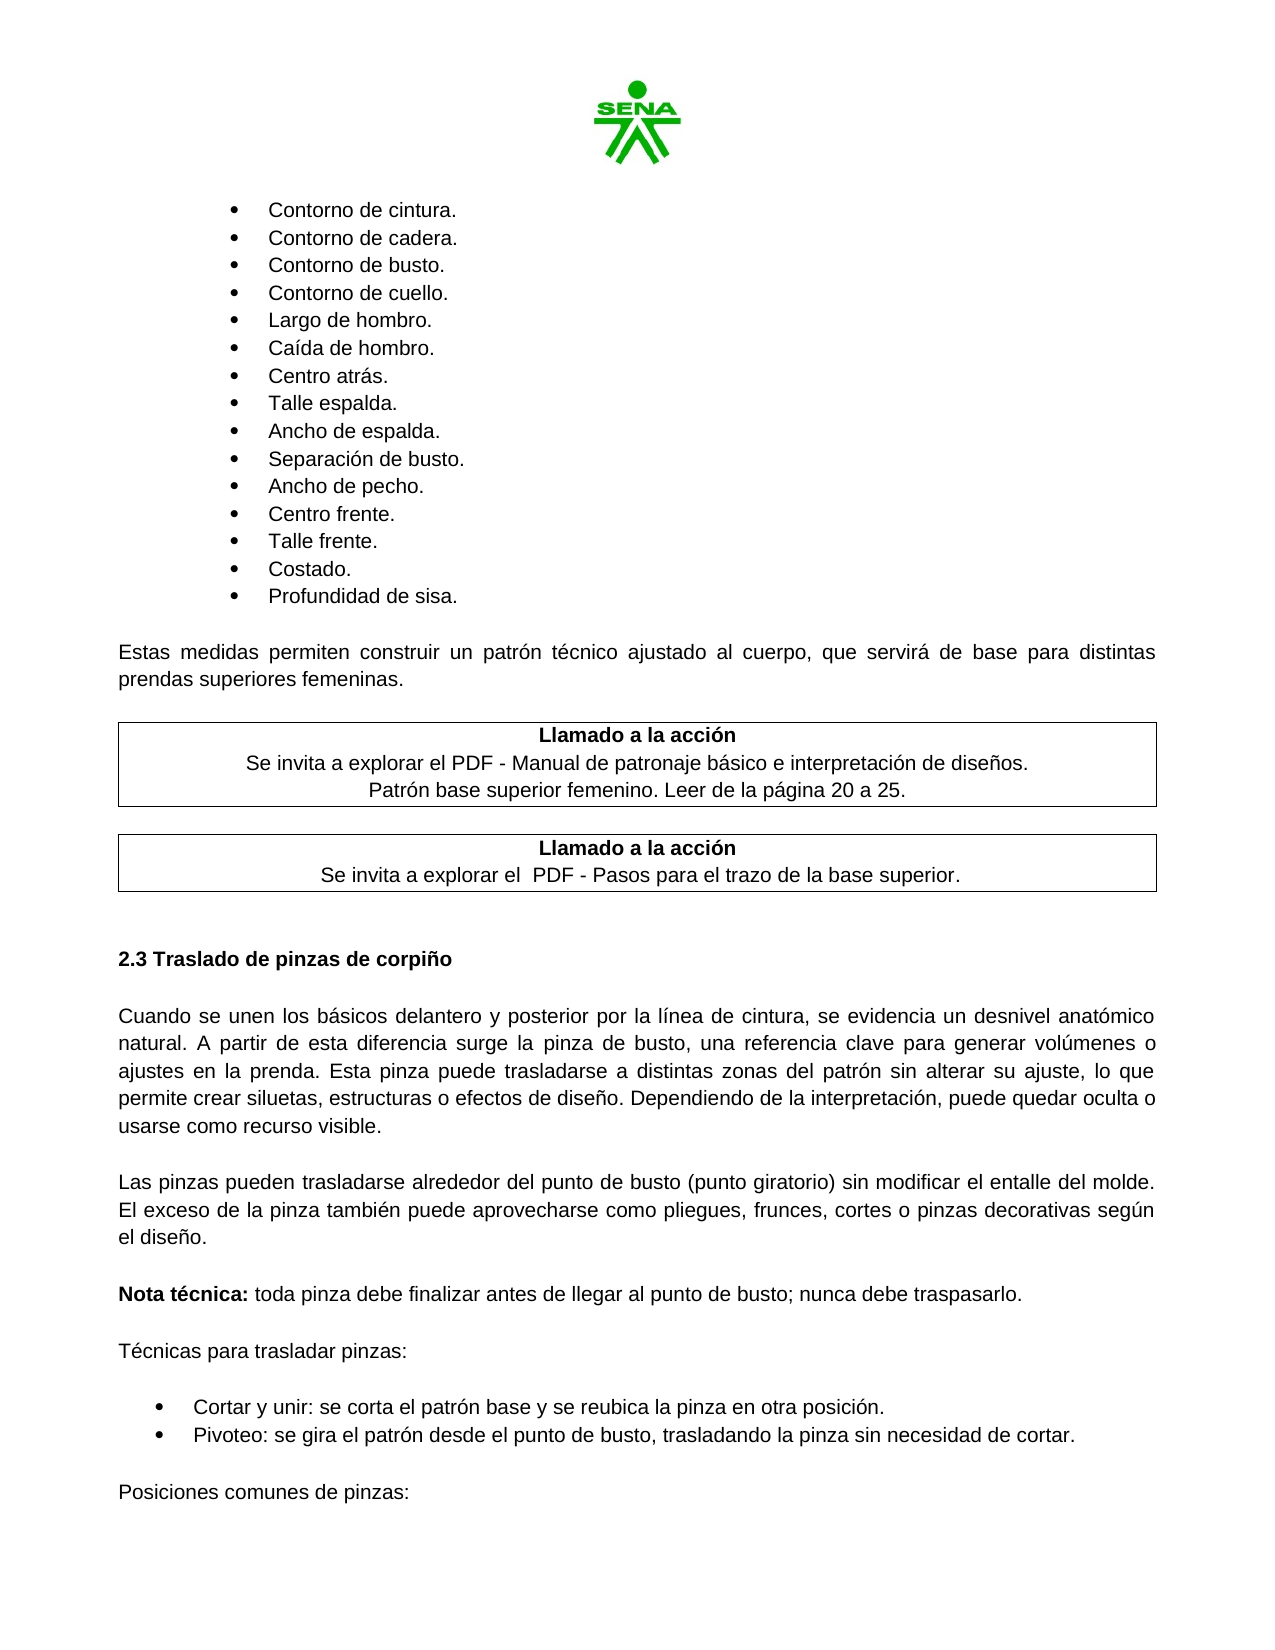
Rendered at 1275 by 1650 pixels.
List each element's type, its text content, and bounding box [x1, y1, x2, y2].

list Talle espalda. [231, 391, 1157, 415]
text Nota técnica: toda pinza debe finalizar antes de llegar al punto de busto; nunca debe traspasarlo. [118, 1282, 1157, 1306]
text Las pinzas pueden trasladarse alrededor del punto de busto (punto giratorio) sin modificar el entalle del molde. El exceso de la pinza también puede aprovecharse como pliegues, frunces, cortes o pinzas decorativas según el diseño. [118, 1170, 1157, 1249]
table_header Llamado a la acción Se invita a explorar el PDF - Pasos para el trazo de la base superior. [119, 835, 1156, 891]
list Caída de hombro. [231, 336, 1157, 360]
list Ancho de pecho. [231, 474, 1157, 498]
text Posiciones comunes de pinzas: [118, 1479, 1157, 1503]
list Costado. [231, 557, 1157, 581]
list Centro atrás. [231, 363, 1157, 388]
list Talle frente. [231, 529, 1157, 553]
text 2.3 Traslado de pinzas de corpiño [118, 947, 1157, 971]
list Contorno de busto. [231, 253, 1157, 277]
list Centro frente. [231, 502, 1157, 526]
text Estas medidas permiten construir un patrón técnico ajustado al cuerpo, que servirá de base para distintas prendas superiores femeninas. [118, 639, 1157, 691]
text Cuando se unen los básicos delantero y posterior por la línea de cintura, se evidencia un desnivel anatómico natural. A partir de esta diferencia surge la pinza de busto, una referencia clave para generar volúmenes o ajustes en la prenda. Esta pinza puede trasladarse a distintas zonas del patrón sin alterar su ajuste, lo que permite crear siluetas, estructuras o efectos de diseño. Dependiendo de la interpretación, puede quedar oculta o usarse como recurso visible. [118, 1003, 1157, 1137]
list Profundidad de sisa. [231, 584, 1157, 608]
list Contorno de cintura. [231, 198, 1157, 222]
list Separación de busto. [231, 446, 1157, 470]
table_header Llamado a la acción Se invita a explorar el PDF - Manual de patronaje básico e interpretación de diseños. Patrón base superior femenino. Leer de la página 20 a 25. [119, 723, 1156, 806]
list Cortar y unir: se corta el patrón base y se reubica la pinza en otra posición. [156, 1395, 1157, 1419]
list Contorno de cadera. [231, 226, 1157, 249]
list Pivoteo: se gira el patrón desde el punto de busto, trasladando la pinza sin necesidad de cortar. [156, 1423, 1157, 1447]
list Ancho de espalda. [231, 419, 1157, 443]
list Contorno de cuello. [231, 281, 1157, 305]
text Técnicas para trasladar pinzas: [118, 1338, 1157, 1362]
list Largo de hombro. [231, 308, 1157, 332]
picture [588, 75, 687, 172]
